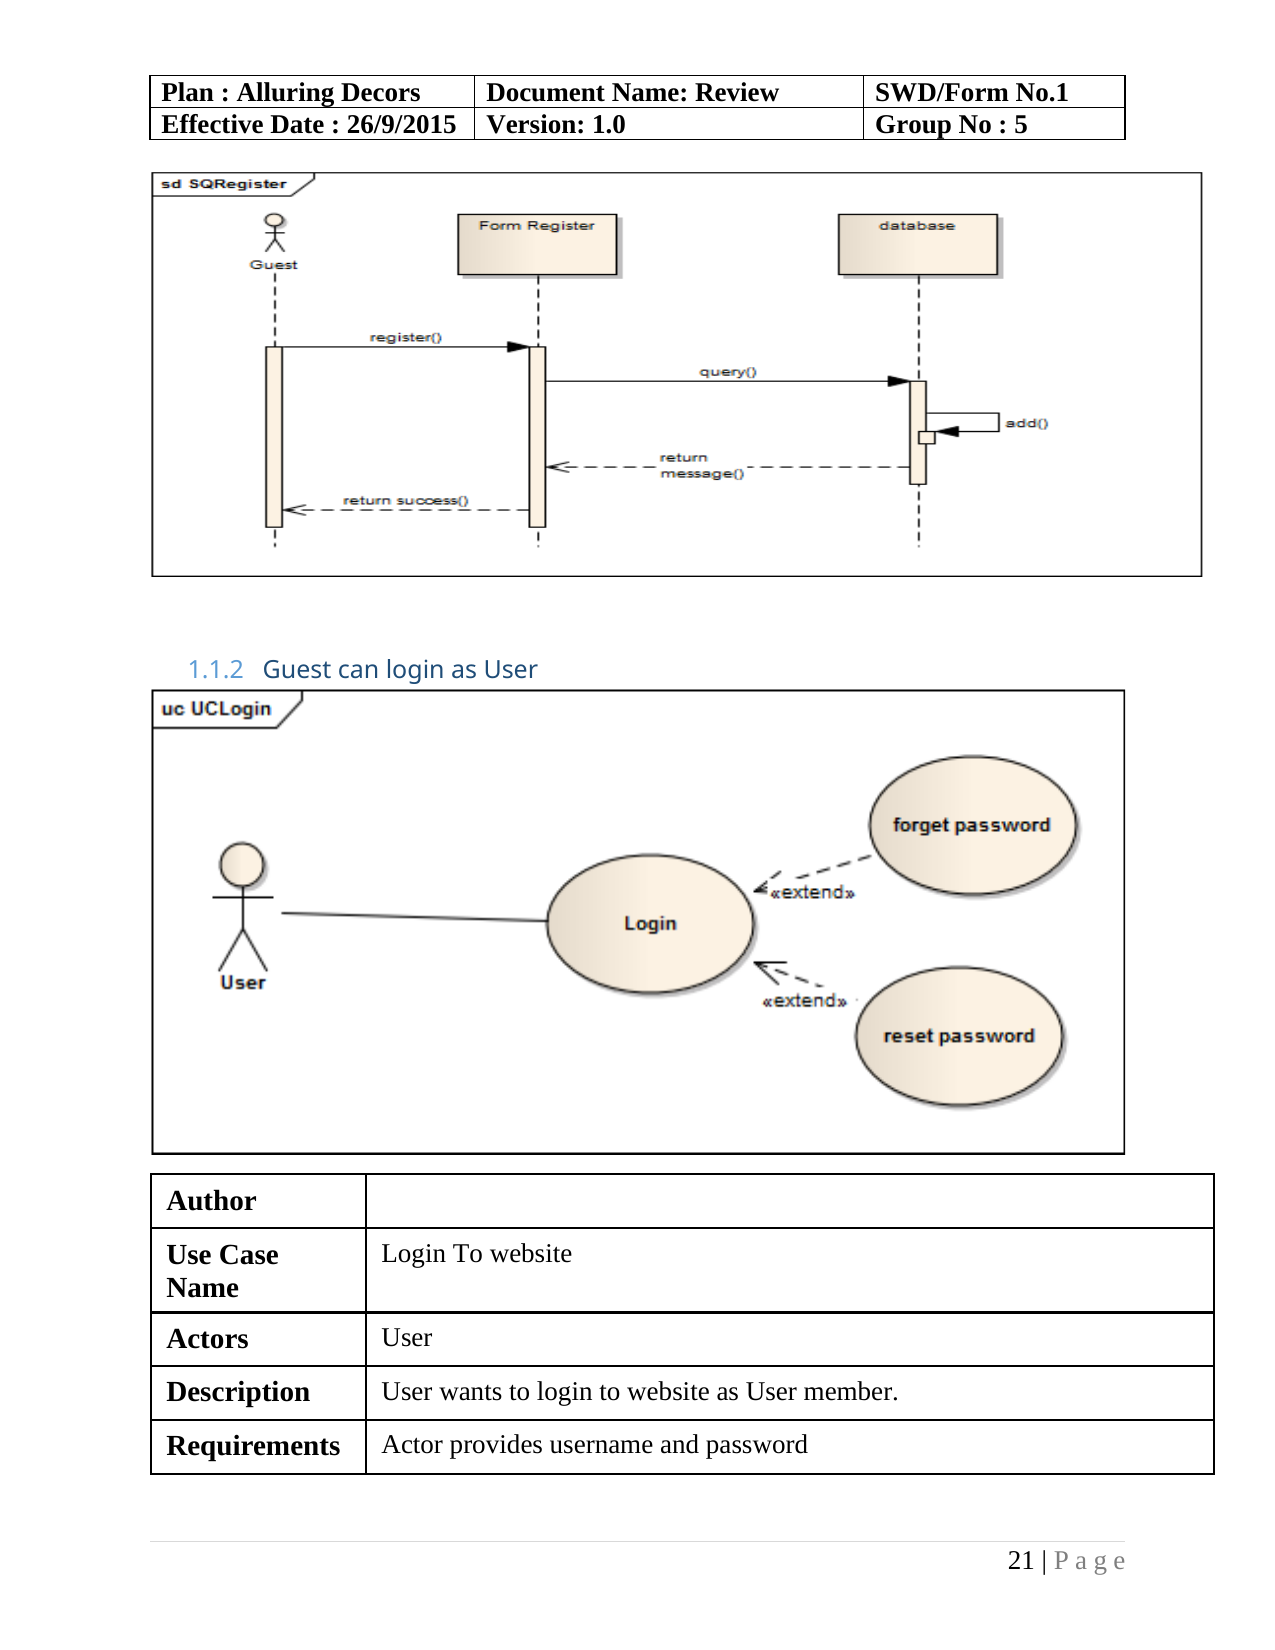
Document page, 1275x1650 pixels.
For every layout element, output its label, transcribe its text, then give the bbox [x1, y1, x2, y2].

table_cell User [367, 1314, 1213, 1365]
table_cell User wants to login to website as User member. [367, 1367, 1213, 1419]
picture [150, 171, 1203, 577]
table_cell Description [152, 1367, 365, 1419]
table_cell Login To website [367, 1229, 1213, 1311]
table_cell Actors [152, 1314, 365, 1365]
table_header Author [152, 1175, 365, 1227]
subtitle Guest can login as User [187, 652, 1125, 686]
table_header [367, 1175, 1213, 1227]
table_cell Requirements [152, 1421, 365, 1473]
table_cell Use Case Name [152, 1229, 365, 1311]
picture [150, 688, 1125, 1155]
table_cell Actor provides username and password [367, 1421, 1213, 1473]
